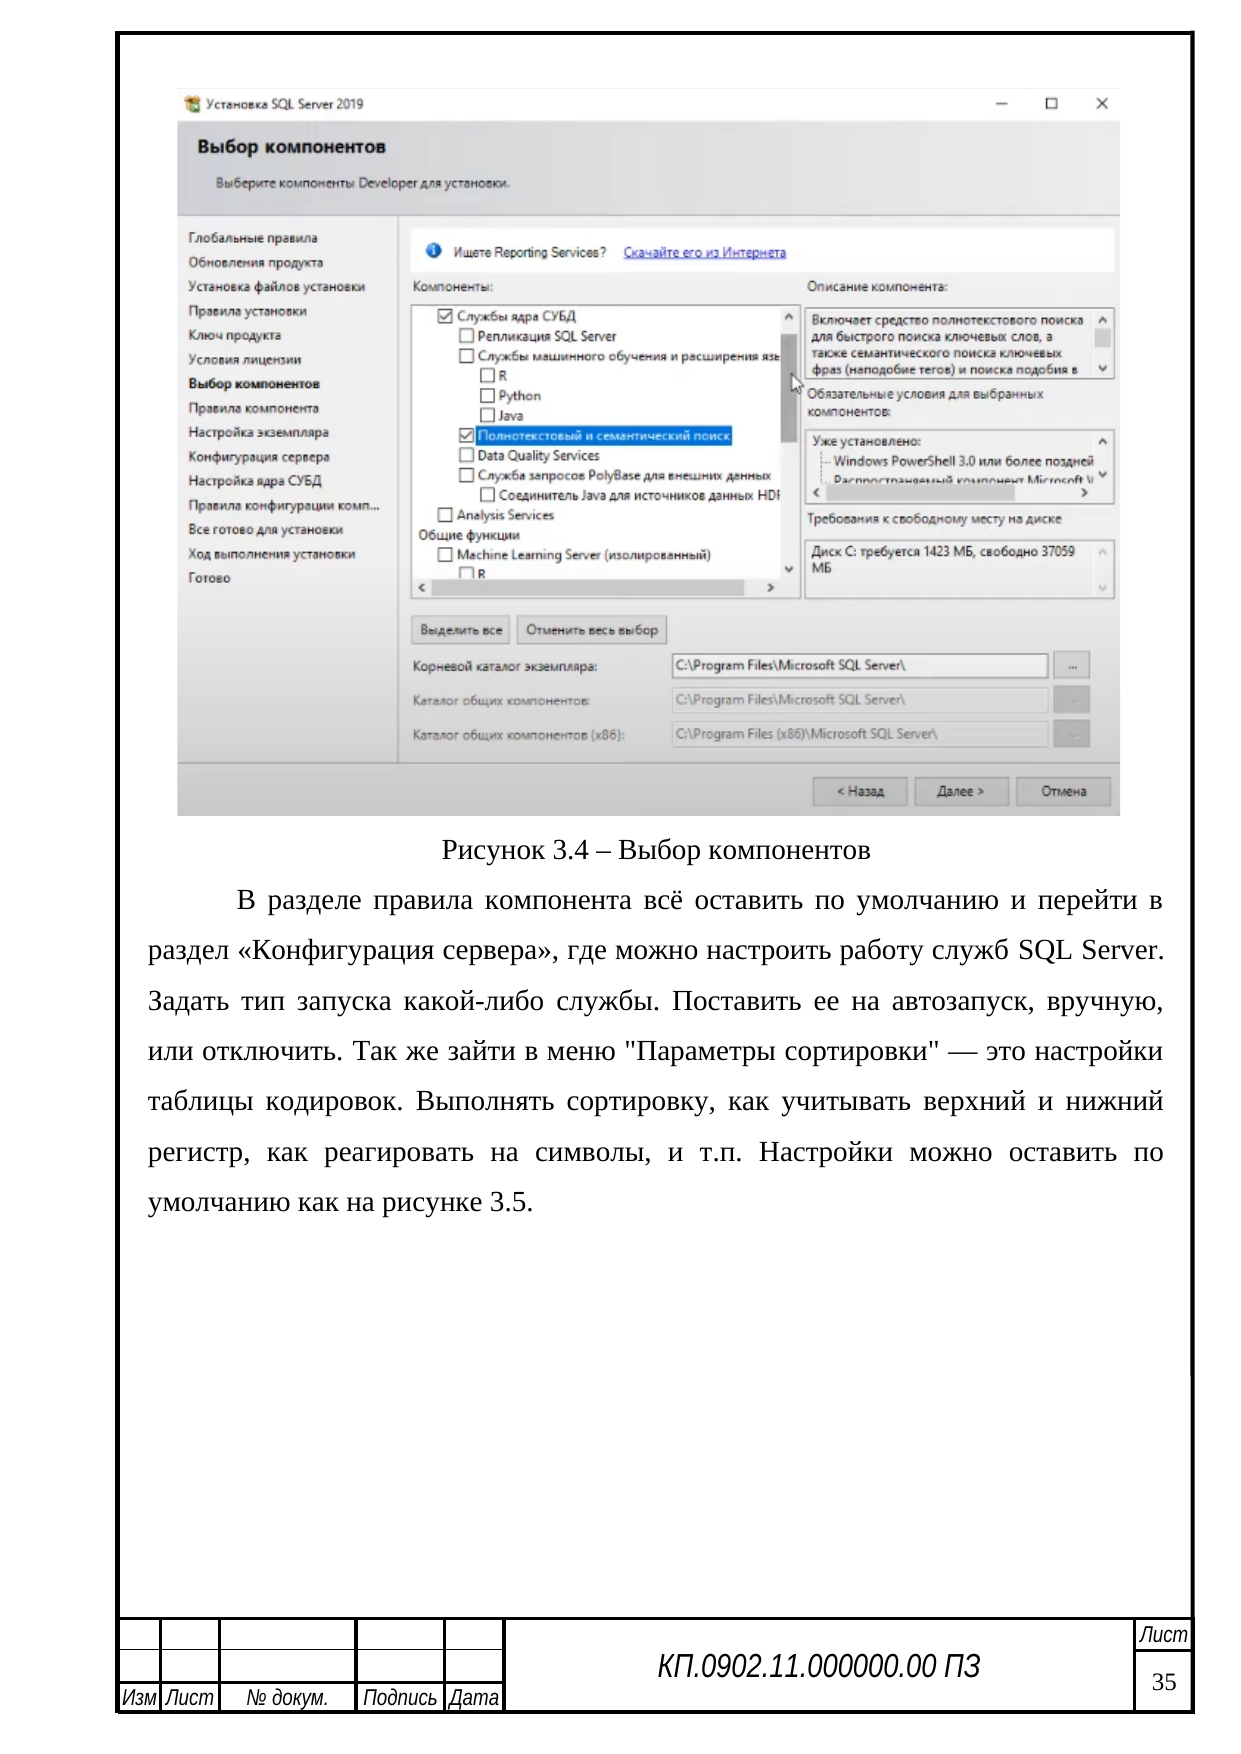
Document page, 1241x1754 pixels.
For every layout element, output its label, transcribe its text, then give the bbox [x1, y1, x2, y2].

text В разделе правила компонента всё оставить по умолчанию и перейти в раздел «Конфигурация сервера», где можно настроить работу служб SQL Server. Задать тип запуска какой-либо службы. Поставить ее на автозапуск, вручную, или отключить. Так же зайти в меню "Параметры сортировки" — это настройки таблицы кодировок. Выполнять сортировку, как учитывать верхний и нижний регистр, как реагировать на символы, и т.п. Настройки можно оставить по умолчанию как на рисунке 3.5. [148, 882, 1164, 1217]
picture [177, 88, 1121, 816]
text Рисунок 3.4 – Выбор компонентов [118, 832, 1194, 865]
